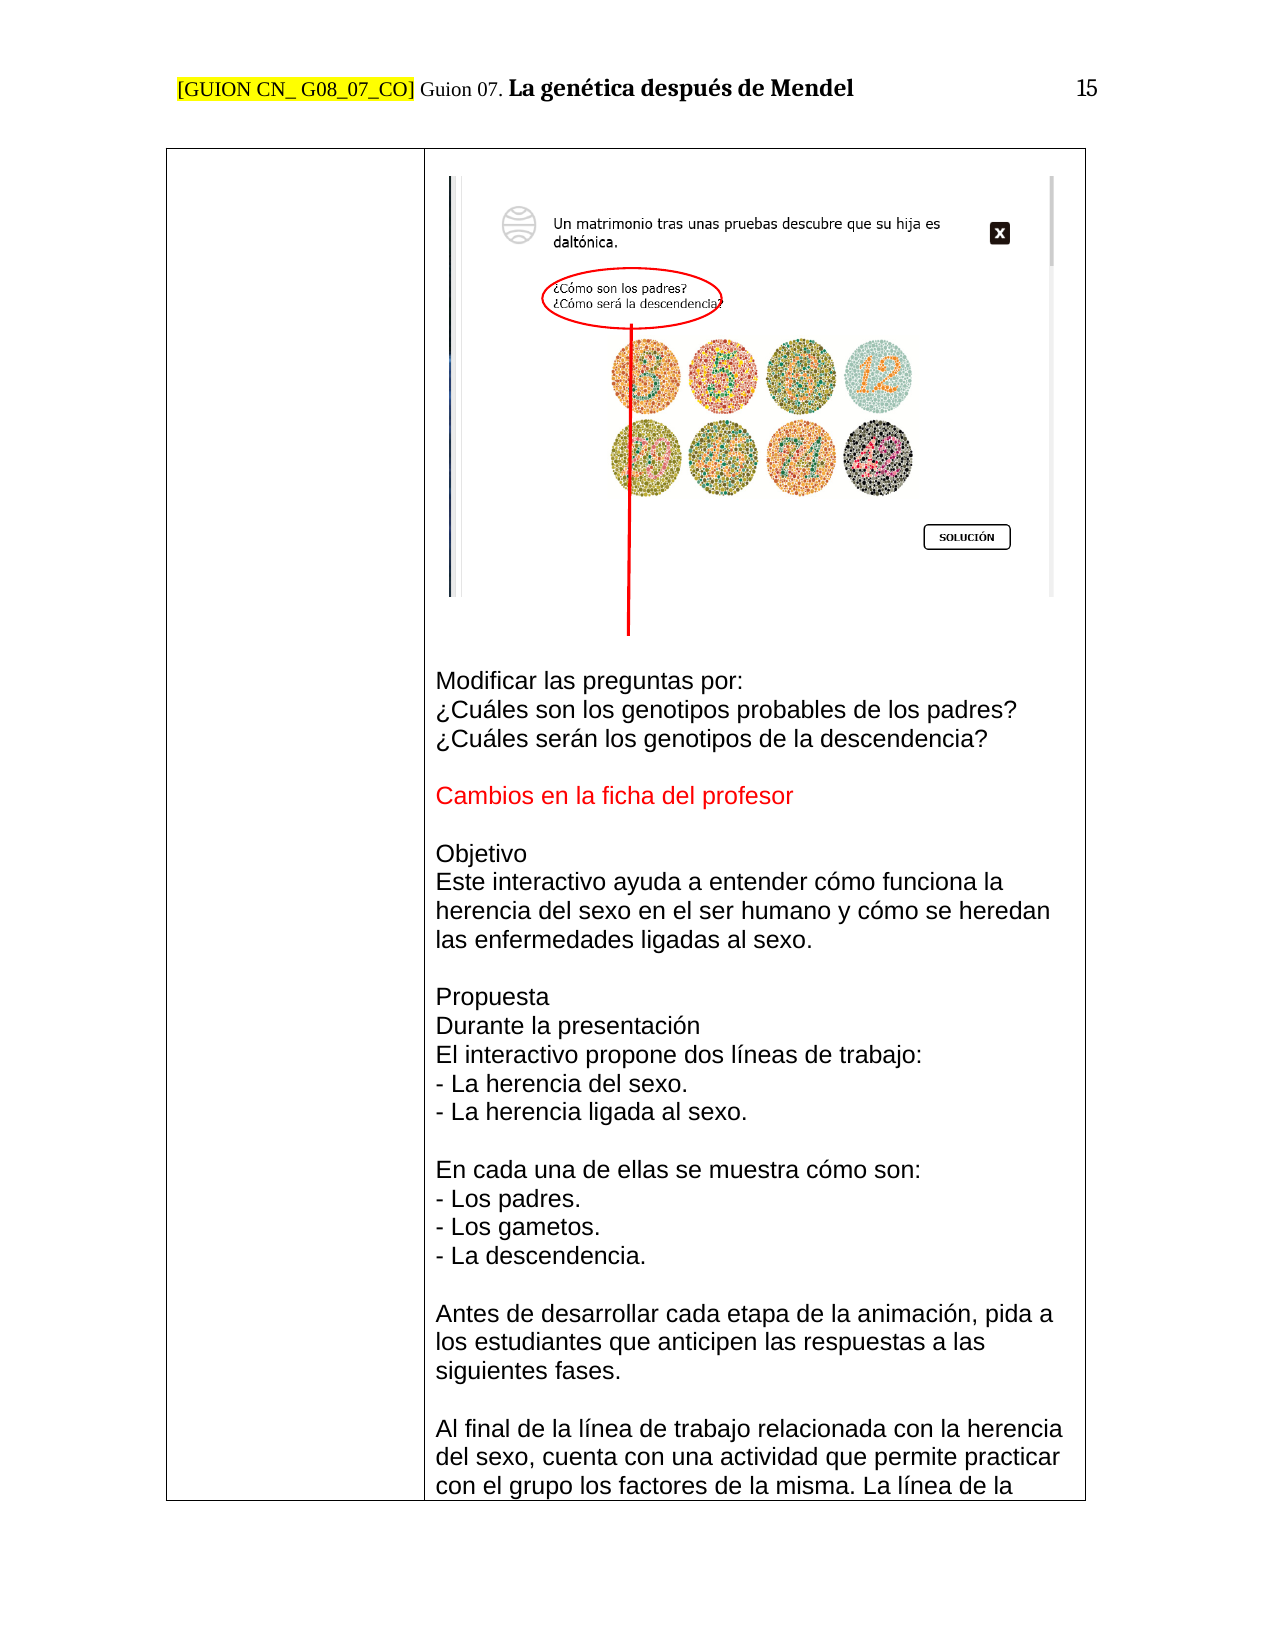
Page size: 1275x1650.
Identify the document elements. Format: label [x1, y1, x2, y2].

table_cell [425, 149, 1085, 1500]
picture [449, 176, 1054, 597]
table_cell [167, 149, 424, 1500]
picture [544, 270, 720, 327]
